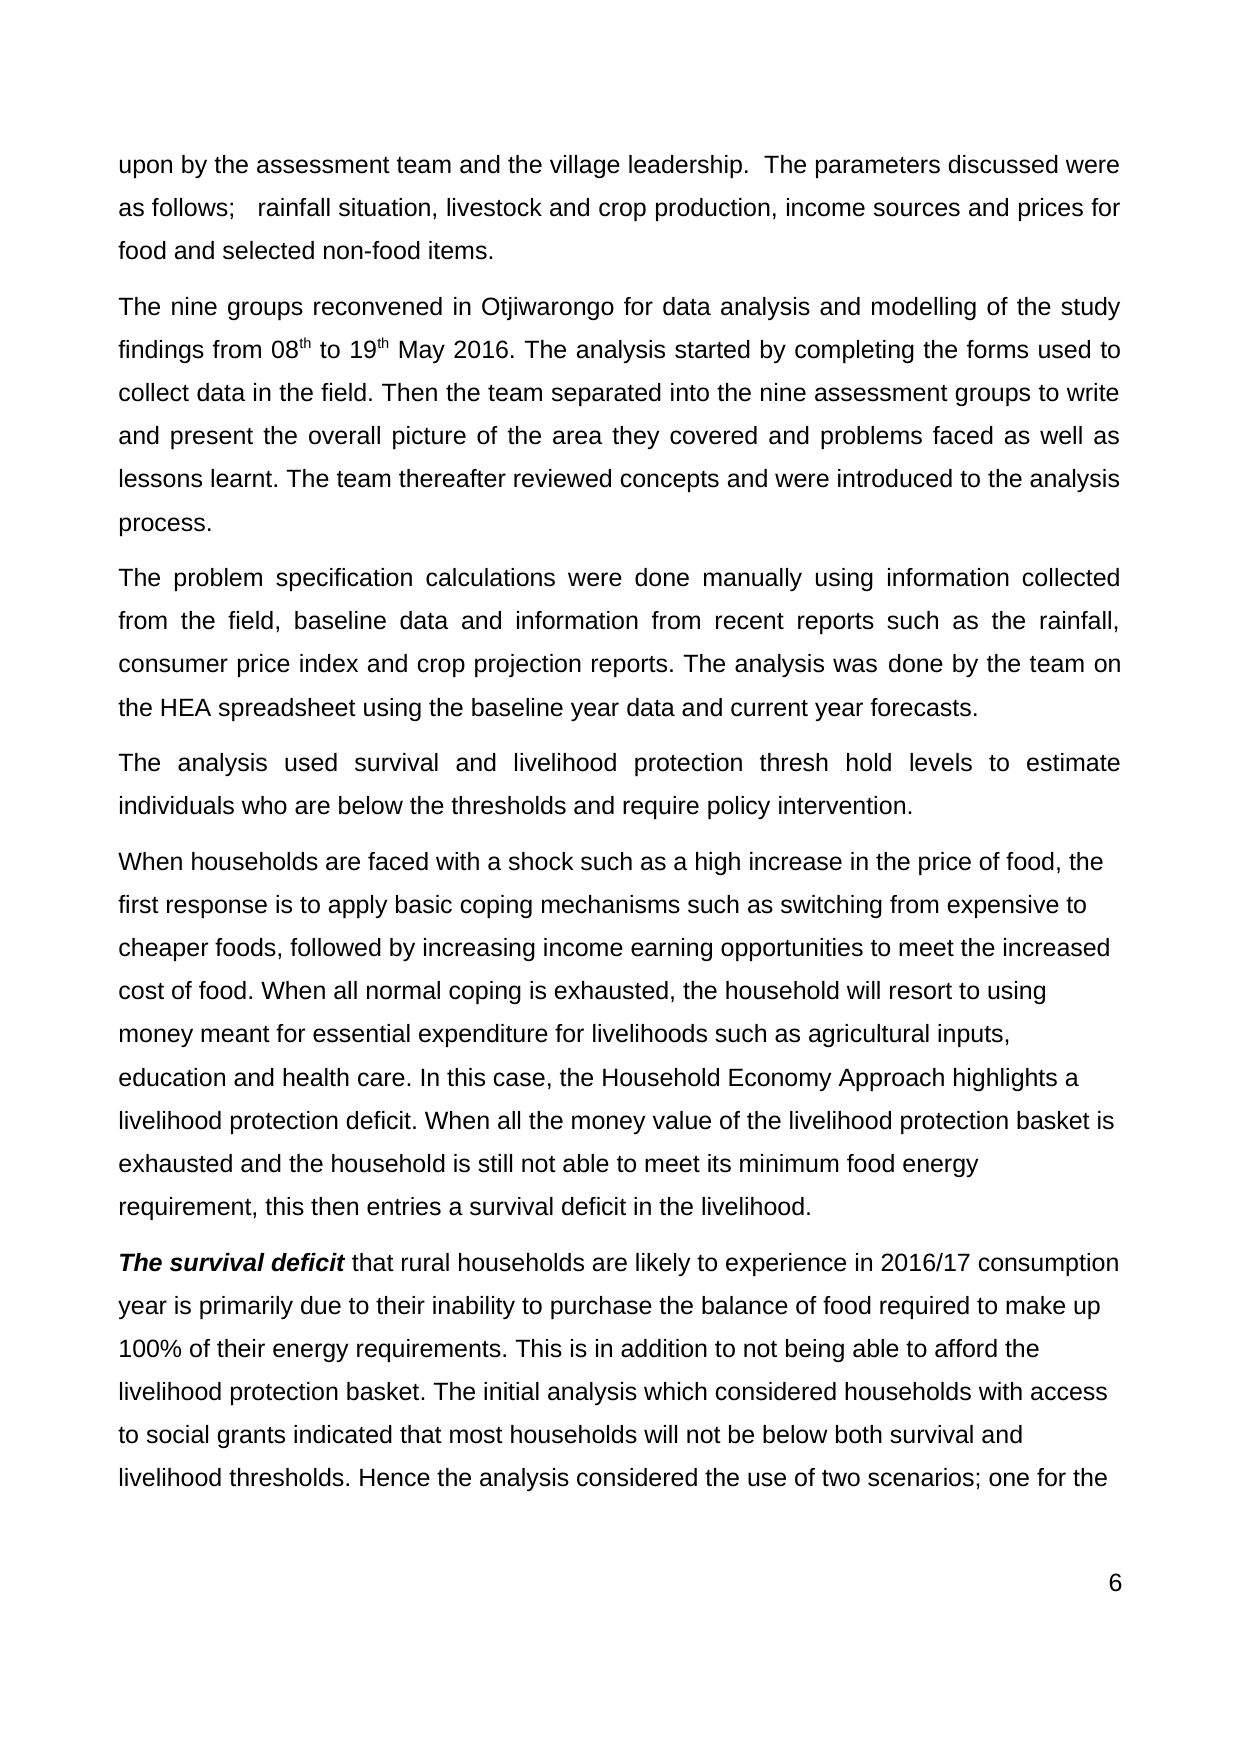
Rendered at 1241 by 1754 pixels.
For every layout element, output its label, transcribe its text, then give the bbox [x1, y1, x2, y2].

text The nine groups reconvened in Otjiwarongo for data analysis and modelling of the study findings from 08th to 19th May 2016. The analysis started by completing the forms used to collect data in the field. Then the team separated into the nine assessment groups to write and present the overall picture of the area they covered and problems faced as well as lessons learnt. The team thereafter reviewed concepts and were introduced to the analysis process. [118, 292, 1122, 536]
text The analysis used survival and livelihood protection thresh hold levels to estimate individuals who are below the thresholds and require policy intervention. [118, 748, 1122, 820]
text When households are faced with a shock such as a high increase in the price of food, the first response is to apply basic coping mechanisms such as switching from expensive to cheaper foods, followed by increasing income earning opportunities to meet the increased cost of food. When all normal coping is exhausted, the household will resort to using money meant for essential expenditure for livelihoods such as agricultural inputs, education and health care. In this case, the Household Economy Approach highlights a livelihood protection deficit. When all the money value of the livelihood protection basket is exhausted and the household is still not able to meet its minimum food energy requirement, this then entries a survival deficit in the livelihood. [118, 847, 1122, 1221]
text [118, 1247, 1122, 1492]
text The problem specification calculations were done manually using information collected from the field, baseline data and information from recent reports such as the rainfall, consumer price index and crop projection reports. The analysis was done by the team on the HEA spreadsheet using the baseline year data and current year forecasts. [118, 563, 1122, 721]
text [118, 150, 1122, 265]
